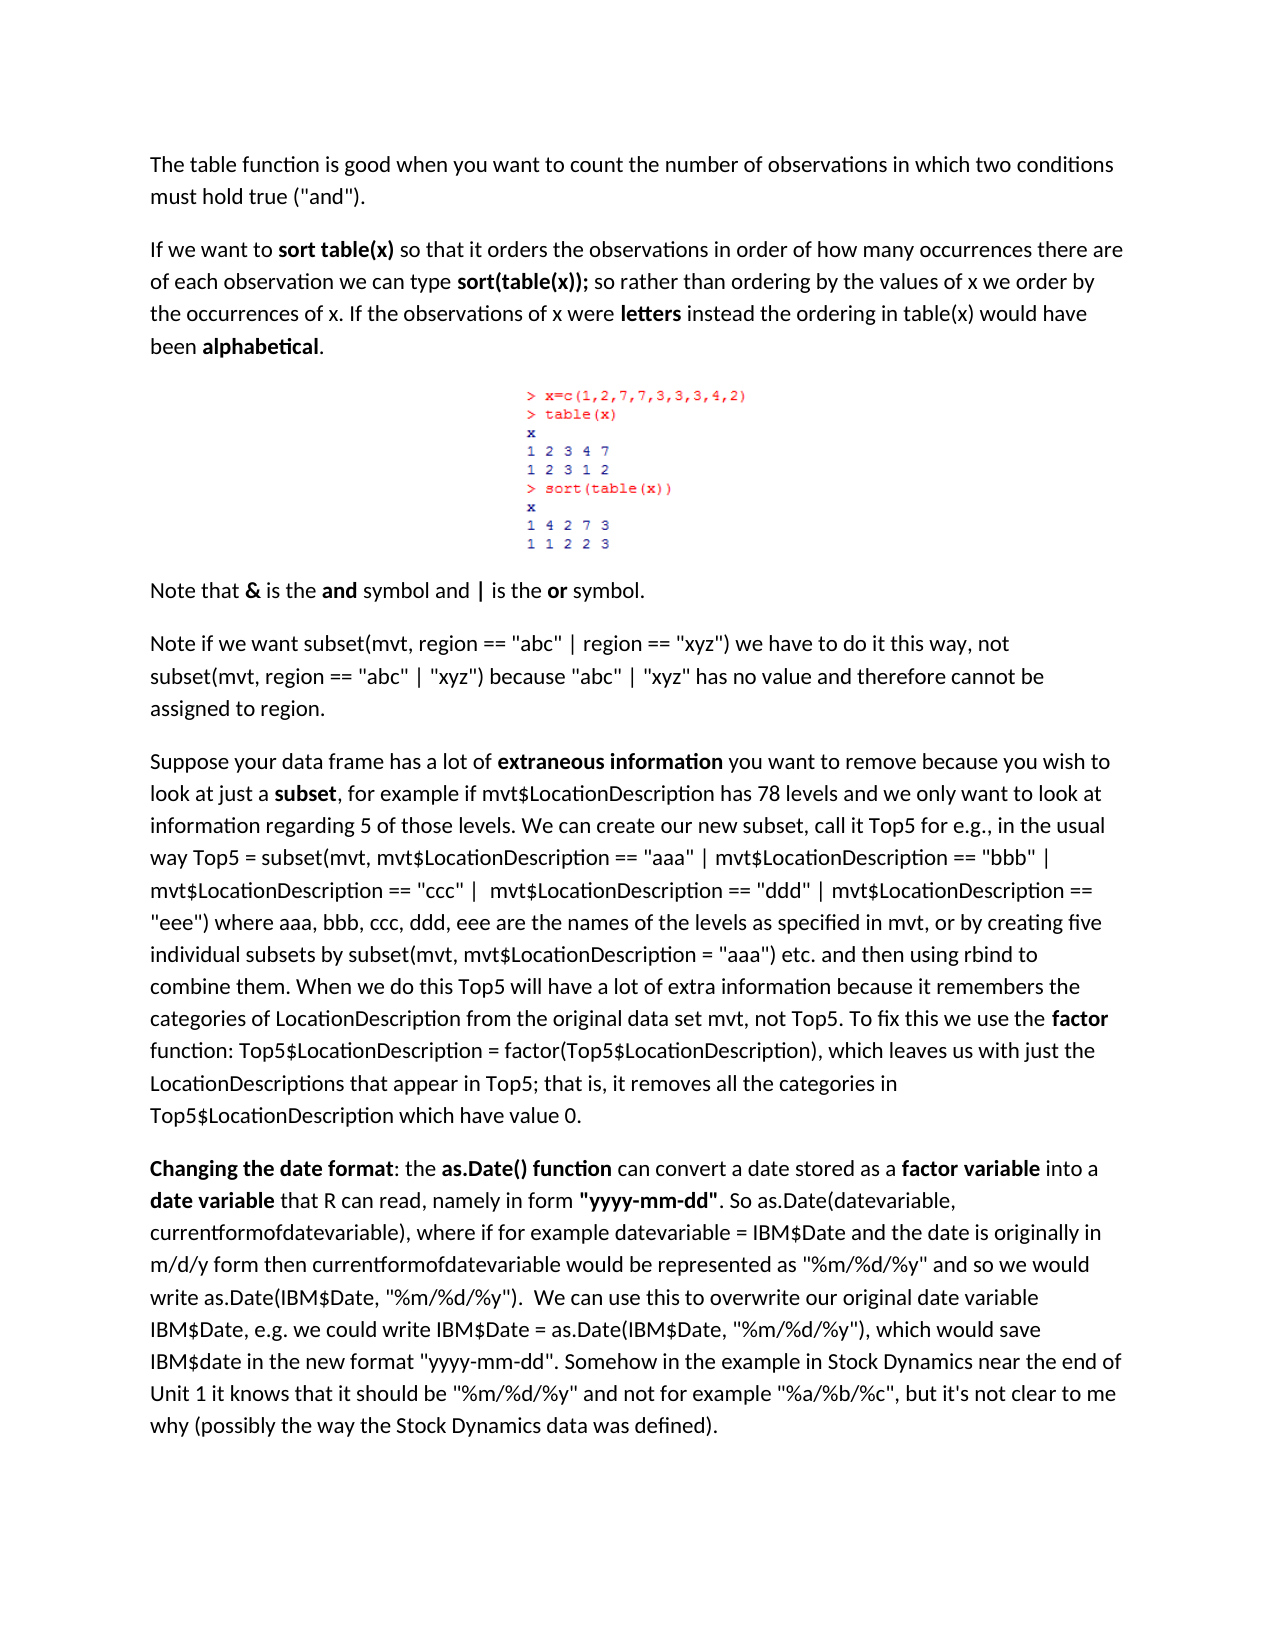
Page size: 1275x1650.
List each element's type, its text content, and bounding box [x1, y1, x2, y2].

picture [522, 384, 753, 552]
text Note if we want subset(mvt, region == "abc" | region == "xyz") we have to do it this way, not subset(mvt, region == "abc" | "xyz") because "abc" | "xyz" has no value and therefore cannot be assigned to region. [150, 629, 1125, 722]
text Note that & is the and symbol and | is the or symbol. [150, 577, 1125, 604]
text Suppose your data frame has a lot of extraneous information you want to remove because you wish to look at just a subset, for example if mvt$LocationDescription has 78 levels and we only want to look at information regarding 5 of those levels. We can create our new subset, call it Top5 for e.g., in the usual way Top5 = subset(mvt, mvt$LocationDescription == "aaa" | mvt$LocationDescription == "bbb" | mvt$LocationDescription == "ccc" | mvt$LocationDescription == "ddd" | mvt$LocationDescription == "eee") where aaa, bbb, ccc, ddd, eee are the names of the levels as specified in mvt, or by creating five individual subsets by subset(mvt, mvt$LocationDescription = "aaa") etc. and then using rbind to combine them. When we do this Top5 will have a lot of extra information because it remembers the categories of LocationDescription from the original data set mvt, not Top5. To fix this we use the factor function: Top5$LocationDescription = factor(Top5$LocationDescription), which leaves us with just the LocationDescriptions that appear in Top5; that is, it removes all the categories in Top5$LocationDescription which have value 0. [150, 747, 1125, 1129]
text The table function is good when you want to count the number of observations in which two conditions must hold true ("and"). [150, 150, 1125, 210]
text If we want to sort table(x) so that it orders the observations in order of how many occurrences there are of each observation we can type sort(table(x)); so rather than ordering by the values of x we order by the occurrences of x. If the observations of x were letters instead the ordering in table(x) would have been alphabetical. [150, 235, 1125, 360]
text Changing the date format: the as.Date() function can convert a date stored as a factor variable into a date variable that R can read, namely in form "yyyy-mm-dd". So as.Date(datevariable, currentformofdatevariable), where if for example datevariable = IBM$Date and the date is originally in m/d/y form then currentformofdatevariable would be represented as "%m/%d/%y" and so we would write as.Date(IBM$Date, "%m/%d/%y"). We can use this to overwrite our original date variable IBM$Date, e.g. we could write IBM$Date = as.Date(IBM$Date, "%m/%d/%y"), which would save IBM$date in the new format "yyyy-mm-dd". Somehow in the example in Stock Dynamics near the end of Unit 1 it knows that it should be "%m/%d/%y" and not for example "%a/%b/%c", but it's not clear to me why (possibly the way the Stock Dynamics data was defined). [150, 1154, 1125, 1439]
